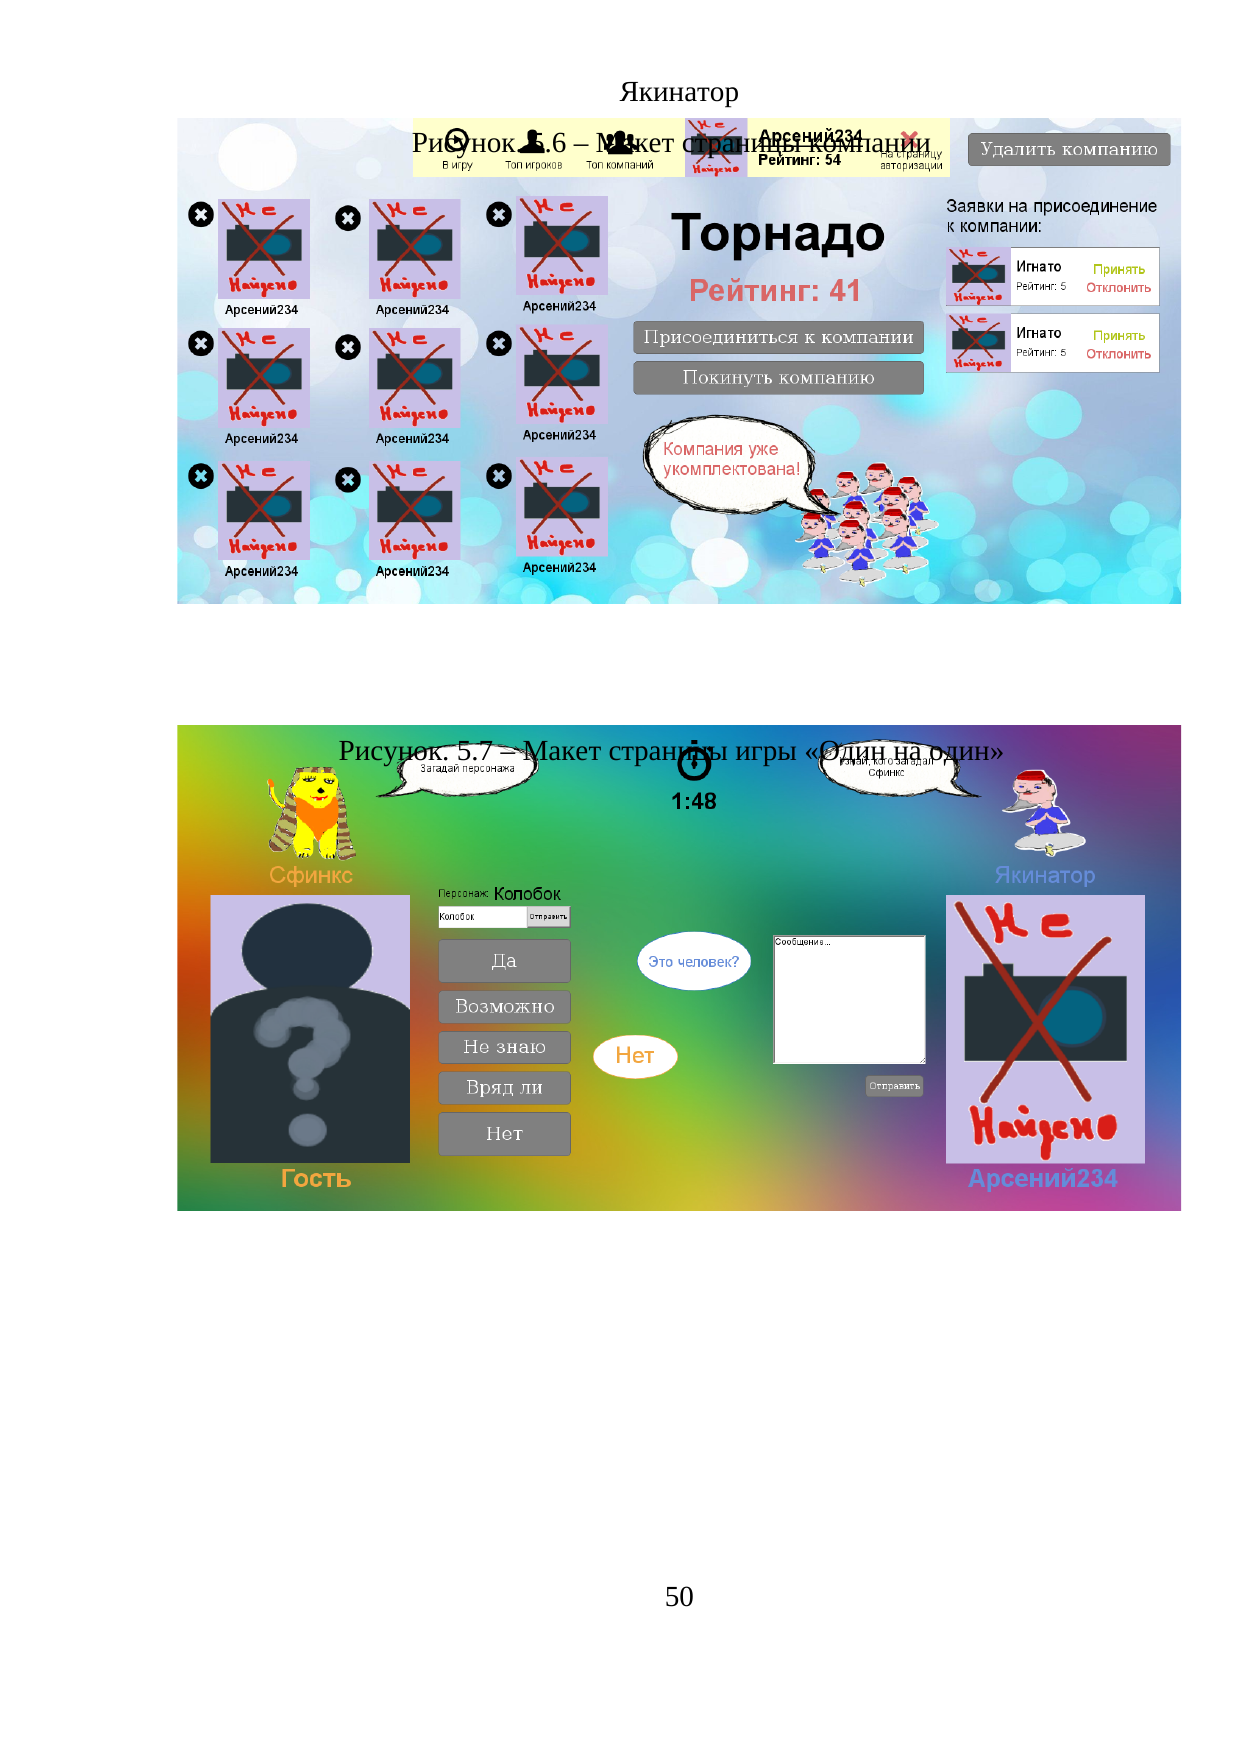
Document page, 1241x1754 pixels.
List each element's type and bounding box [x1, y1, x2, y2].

picture [177, 725, 1182, 1211]
picture [177, 118, 1182, 604]
